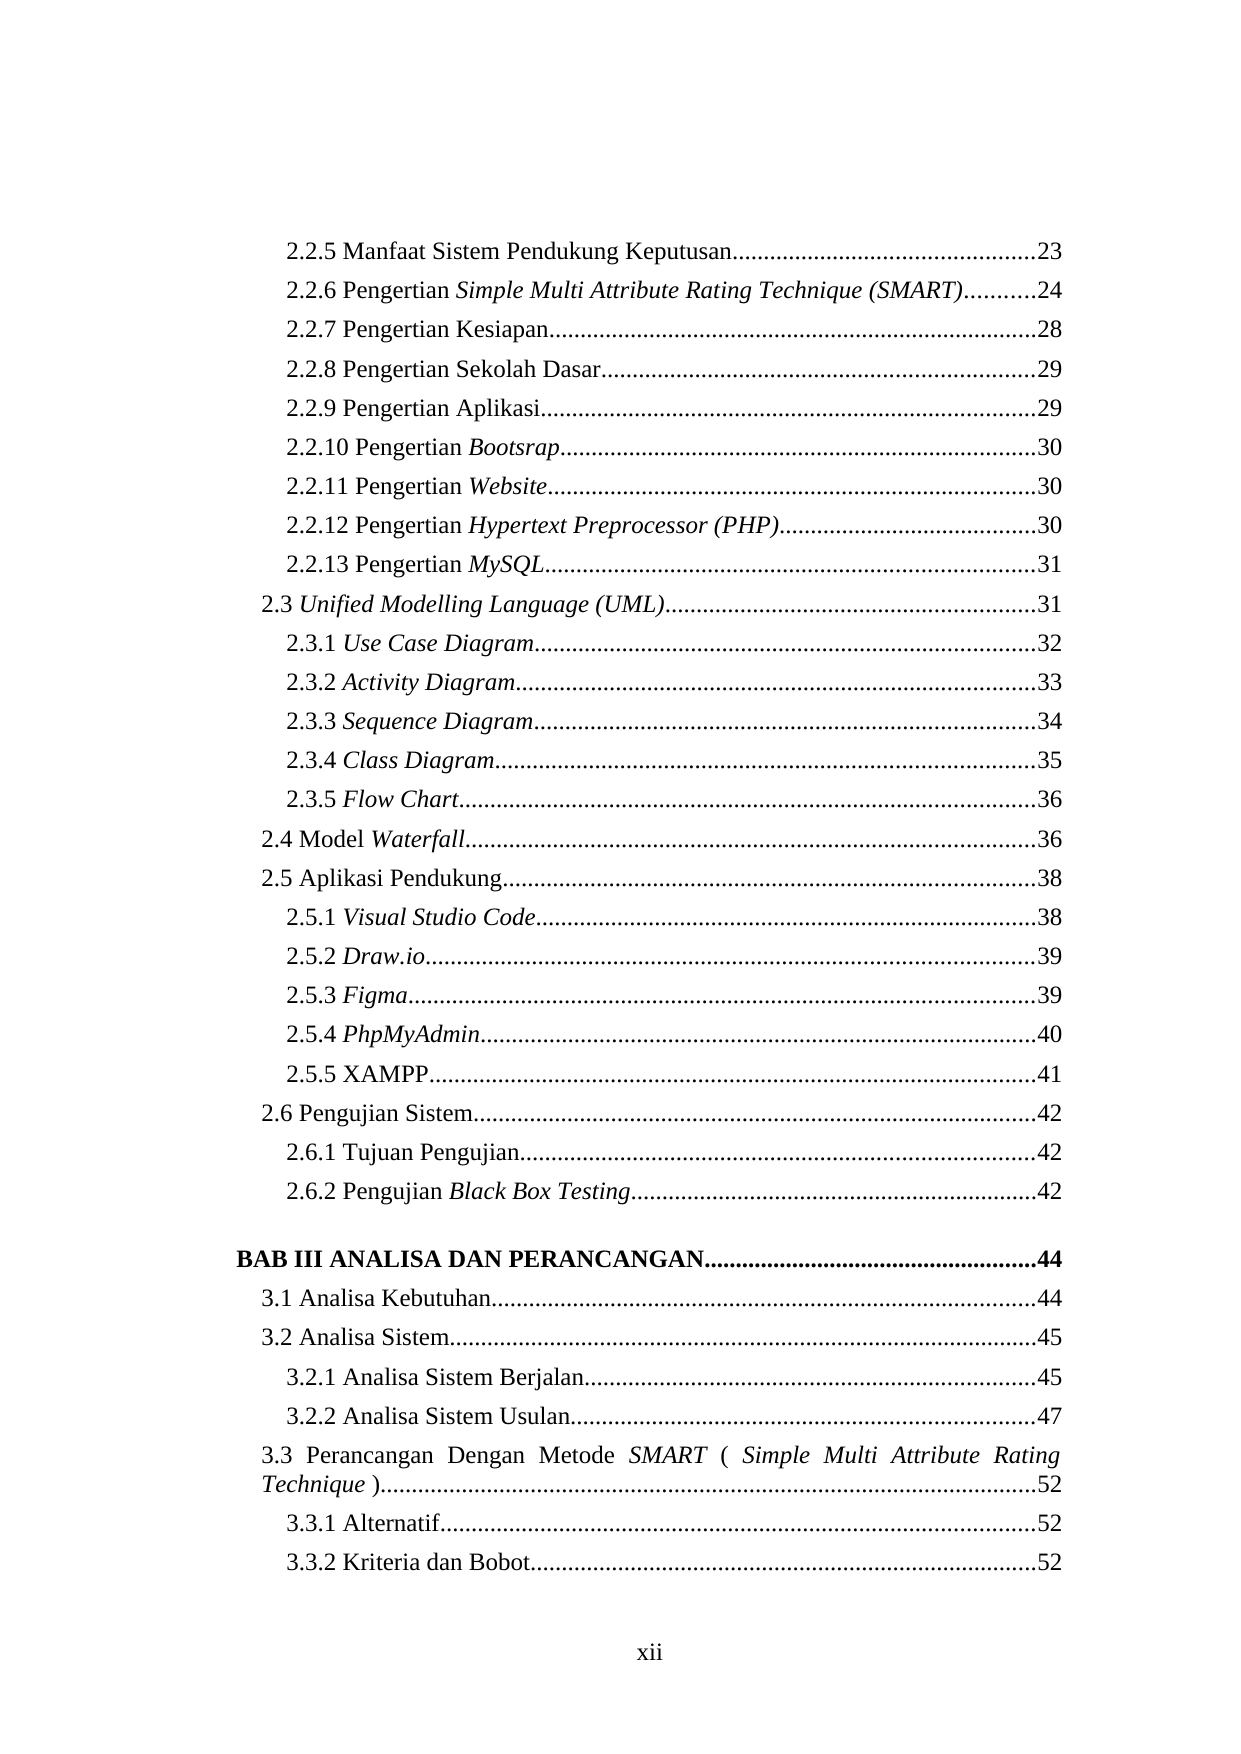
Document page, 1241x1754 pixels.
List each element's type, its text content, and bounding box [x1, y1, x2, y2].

text 2.6 Pengujian Sistem 42 [261, 1098, 1063, 1127]
text 2.2.13 Pengertian MySQL 31 [286, 549, 1063, 578]
text 3.2 Analisa Sistem 45 [261, 1322, 1063, 1351]
text 3.1 Analisa Kebutuhan 44 [261, 1283, 1063, 1312]
text 3.2.1 Analisa Sistem Berjalan 45 [286, 1362, 1063, 1390]
text 2.2.6 Pengertian Simple Multi Attribute Rating Technique (SMART) 24 [286, 275, 1063, 304]
text 2.5.5 XAMPP 41 [286, 1059, 1063, 1087]
text 3.3 Perancangan Dengan Metode SMART ( Simple Multi Attribute Rating Technique ) 52 [261, 1440, 1063, 1497]
text 2.3 Unified Modelling Language (UML) 31 [261, 589, 1063, 617]
text 2.6.2 Pengujian Black Box Testing 42 [286, 1176, 1063, 1205]
text 2.5.3 Figma 39 [286, 980, 1063, 1009]
text 2.2.9 Pengertian Aplikasi 29 [286, 393, 1063, 422]
text 2.3.5 Flow Chart 36 [286, 784, 1063, 813]
text 2.2.8 Pengertian Sekolah Dasar 29 [286, 354, 1063, 382]
text 2.2.5 Manfaat Sistem Pendukung Keputusan 23 [286, 236, 1063, 265]
text 2.3.2 Activity Diagram 33 [286, 667, 1063, 696]
text 2.6.1 Tujuan Pengujian 42 [286, 1137, 1063, 1166]
text 2.5.4 PhpMyAdmin 40 [286, 1019, 1063, 1048]
text BAB III ANALISA DAN PERANCANGAN 44 [236, 1244, 1063, 1273]
text 2.5.1 Visual Studio Code 38 [286, 902, 1063, 931]
text 2.2.11 Pengertian Website 30 [286, 471, 1063, 500]
text 2.2.7 Pengertian Kesiapan 28 [286, 314, 1063, 343]
text 3.2.2 Analisa Sistem Usulan 47 [286, 1401, 1063, 1429]
text 2.2.12 Pengertian Hypertext Preprocessor (PHP) 30 [286, 510, 1063, 539]
text 2.2.10 Pengertian Bootsrap 30 [286, 432, 1063, 461]
text 2.3.1 Use Case Diagram 32 [286, 628, 1063, 657]
text 2.5.2 Draw.io 39 [286, 941, 1063, 970]
text 2.3.4 Class Diagram 35 [286, 745, 1063, 774]
text 2.3.3 Sequence Diagram 34 [286, 706, 1063, 735]
text 3.3.1 Alternatif 52 [286, 1508, 1063, 1537]
text 2.5 Aplikasi Pendukung 38 [261, 863, 1063, 892]
text 2.4 Model Waterfall 36 [261, 824, 1063, 852]
text 3.3.2 Kriteria dan Bobot 52 [286, 1547, 1063, 1576]
